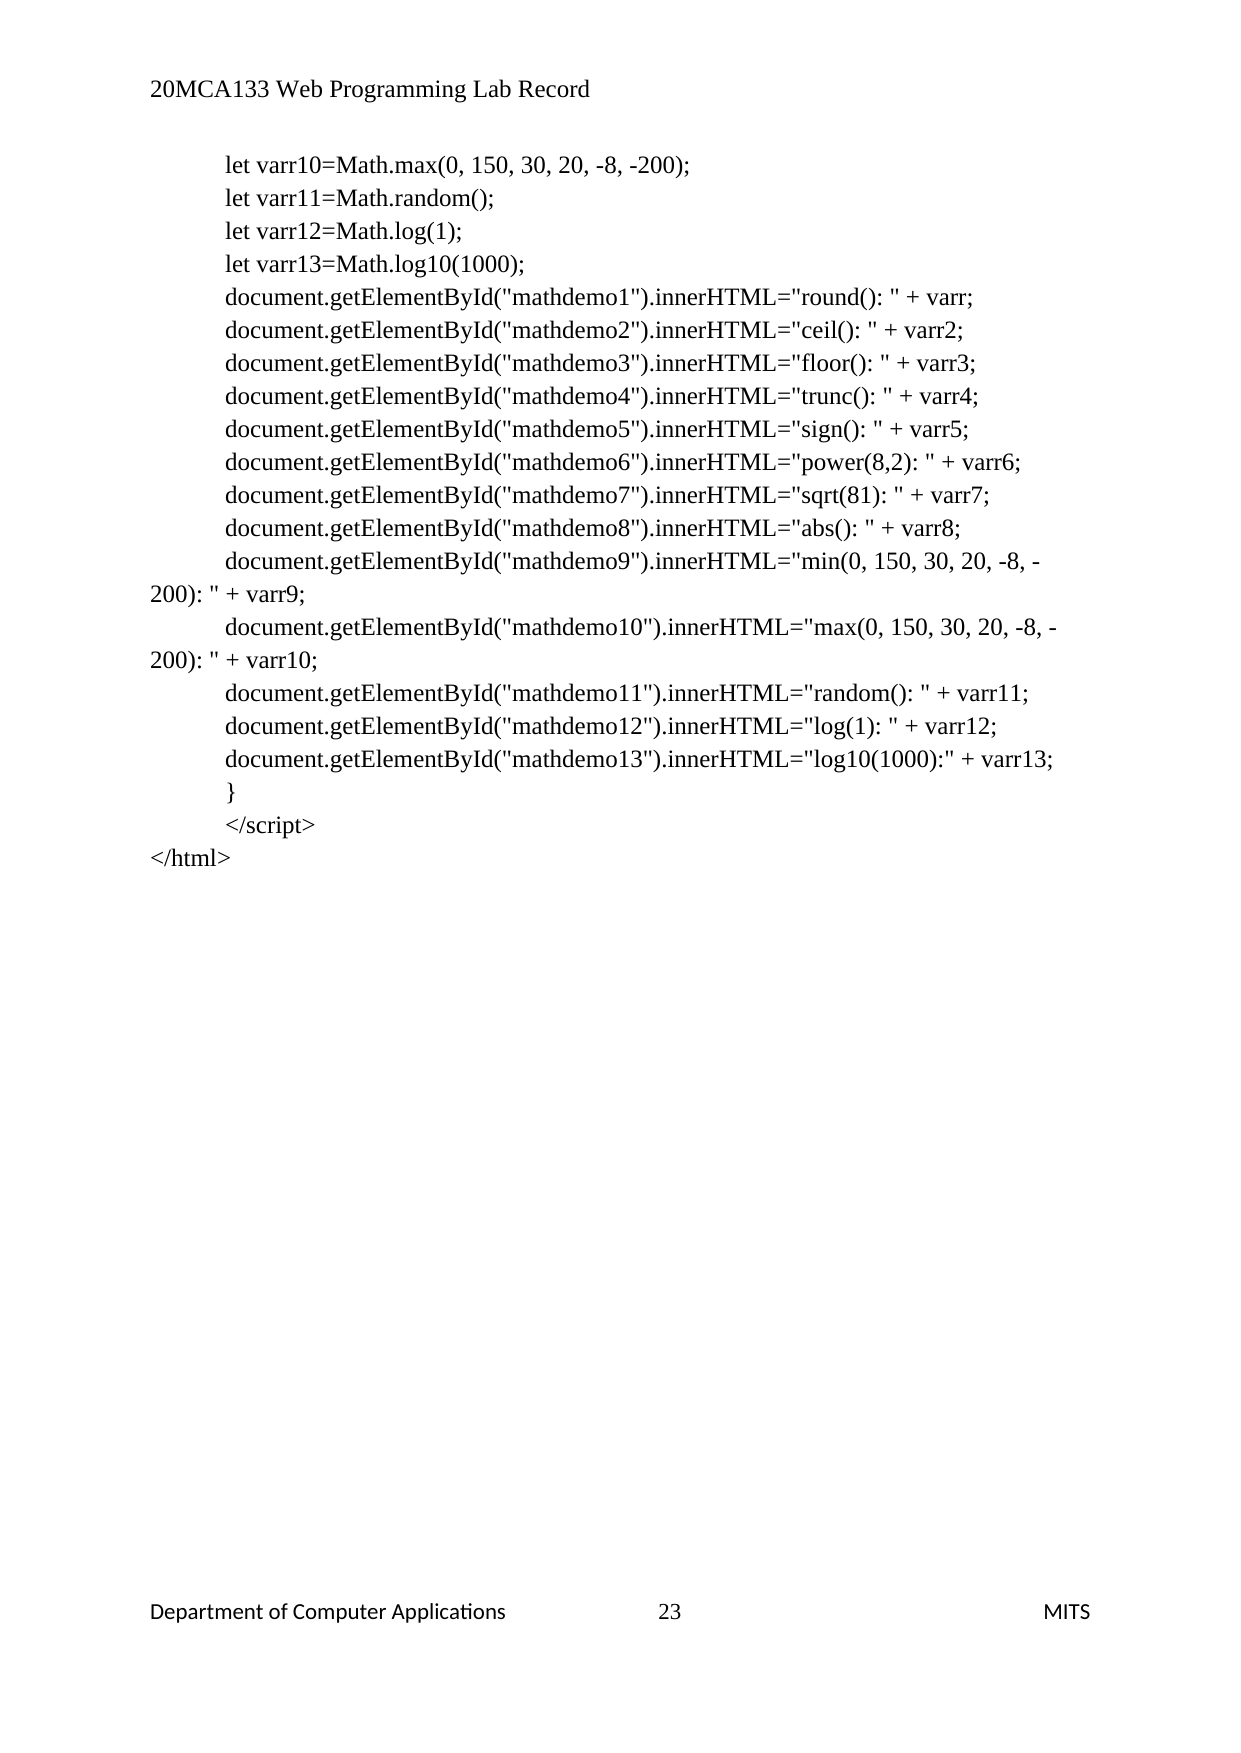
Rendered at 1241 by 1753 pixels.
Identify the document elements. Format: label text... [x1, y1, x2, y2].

text let varr10=Math.max(0, 150, 30, 20, -8, -200); let varr11=Math.random(); let varr12=Math.log(1); let varr13=Math.log10(1000); document.getElementById("mathdemo1").innerHTML="round(): " + varr; document.getElementById("mathdemo2").innerHTML="ceil(): " + varr2; document.getElementById("mathdemo3").innerHTML="floor(): " + varr3; document.getElementById("mathdemo4").innerHTML="trunc(): " + varr4; document.getElementById("mathdemo5").innerHTML="sign(): " + varr5; document.getElementById("mathdemo6").innerHTML="power(8,2): " + varr6; document.getElementById("mathdemo7").innerHTML="sqrt(81): " + varr7; document.getElementById("mathdemo8").innerHTML="abs(): " + varr8; document.getElementById("mathdemo9").innerHTML="min(0, 150, 30, 20, -8, -200): " + varr9; document.getElementById("mathdemo10").innerHTML="max(0, 150, 30, 20, -8, -200): " + varr10; document.getElementById("mathdemo11").innerHTML="random(): " + varr11; document.getElementById("mathdemo12").innerHTML="log(1): " + varr12; document.getElementById("mathdemo13").innerHTML="log10(1000):" + varr13; } </script> </html> [150, 150, 1090, 872]
